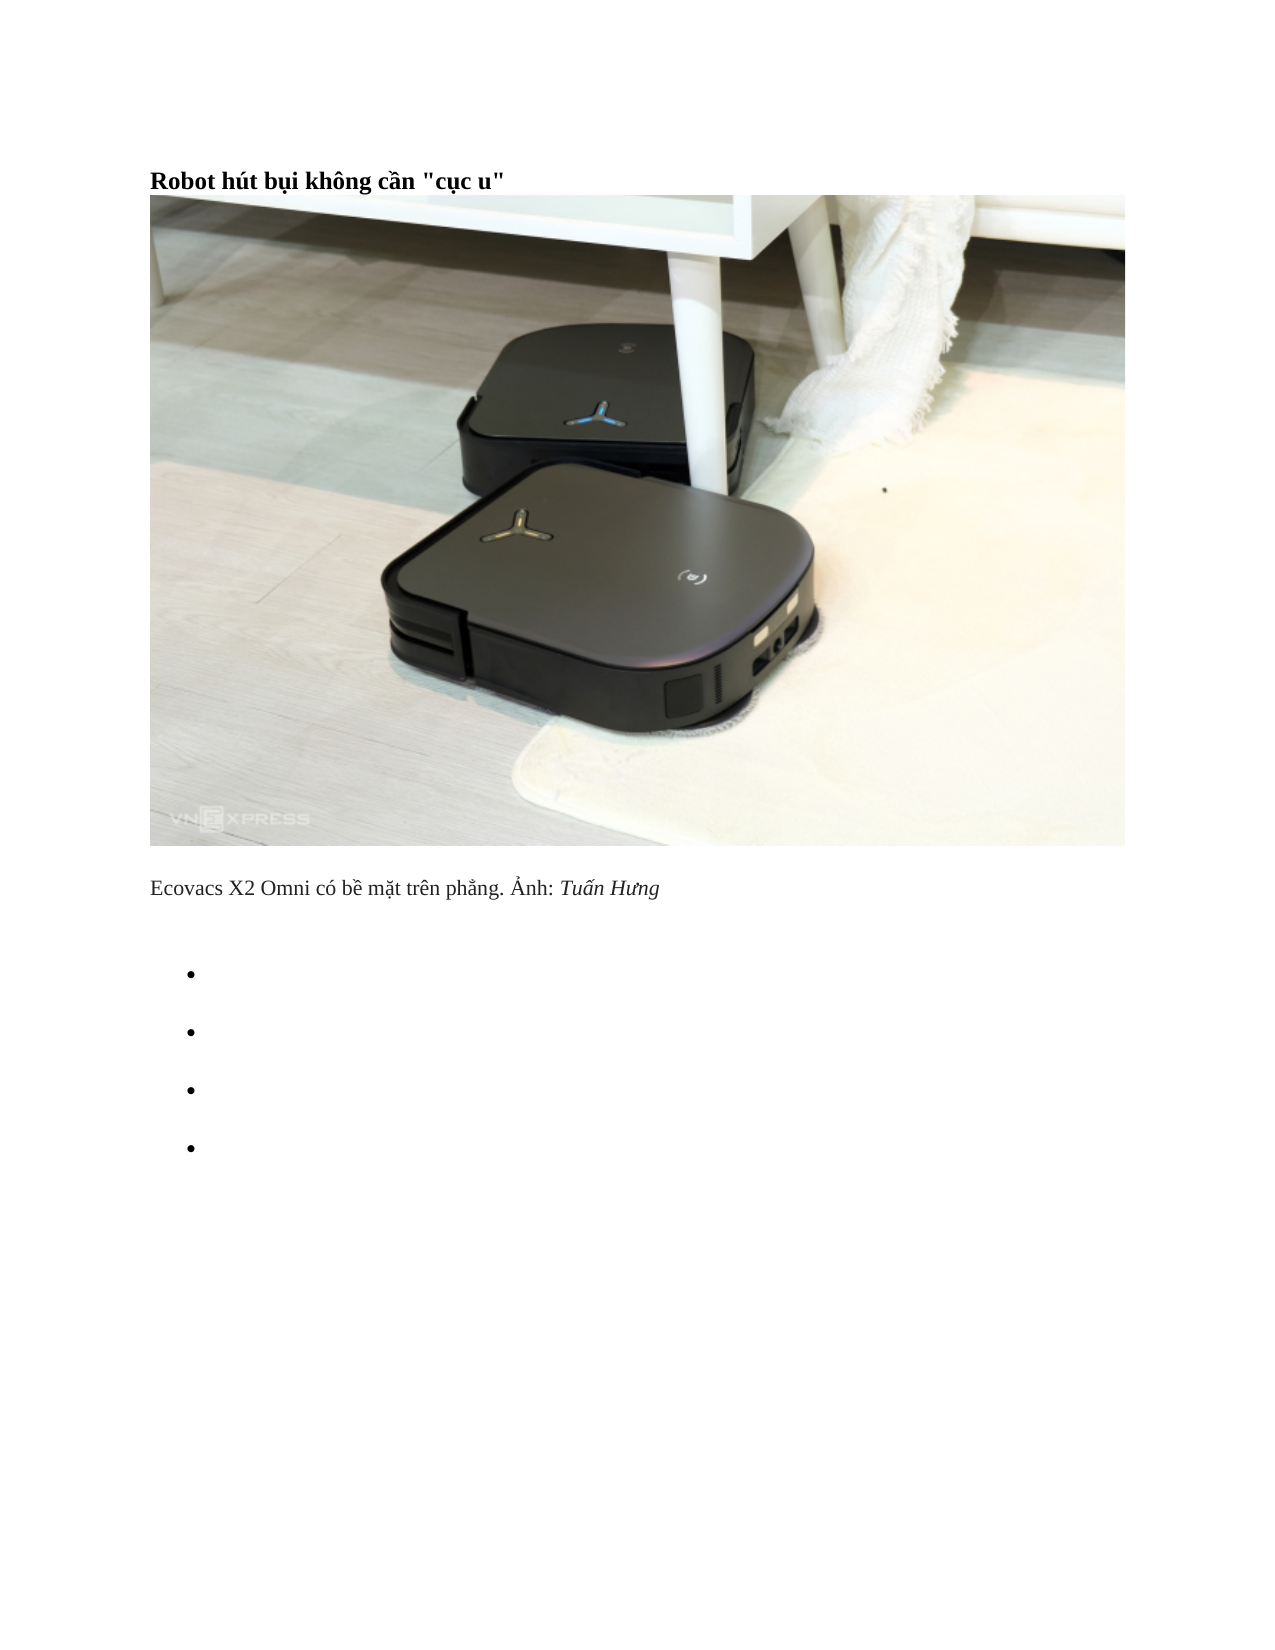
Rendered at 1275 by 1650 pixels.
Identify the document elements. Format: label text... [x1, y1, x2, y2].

picture [150, 195, 1125, 846]
text Ecovacs X2 Omni có bề mặt trên phẳng. Ảnh: Tuấn Hưng [150, 865, 1125, 900]
text Robot hút bụi không cần "cục u" [150, 150, 1125, 195]
